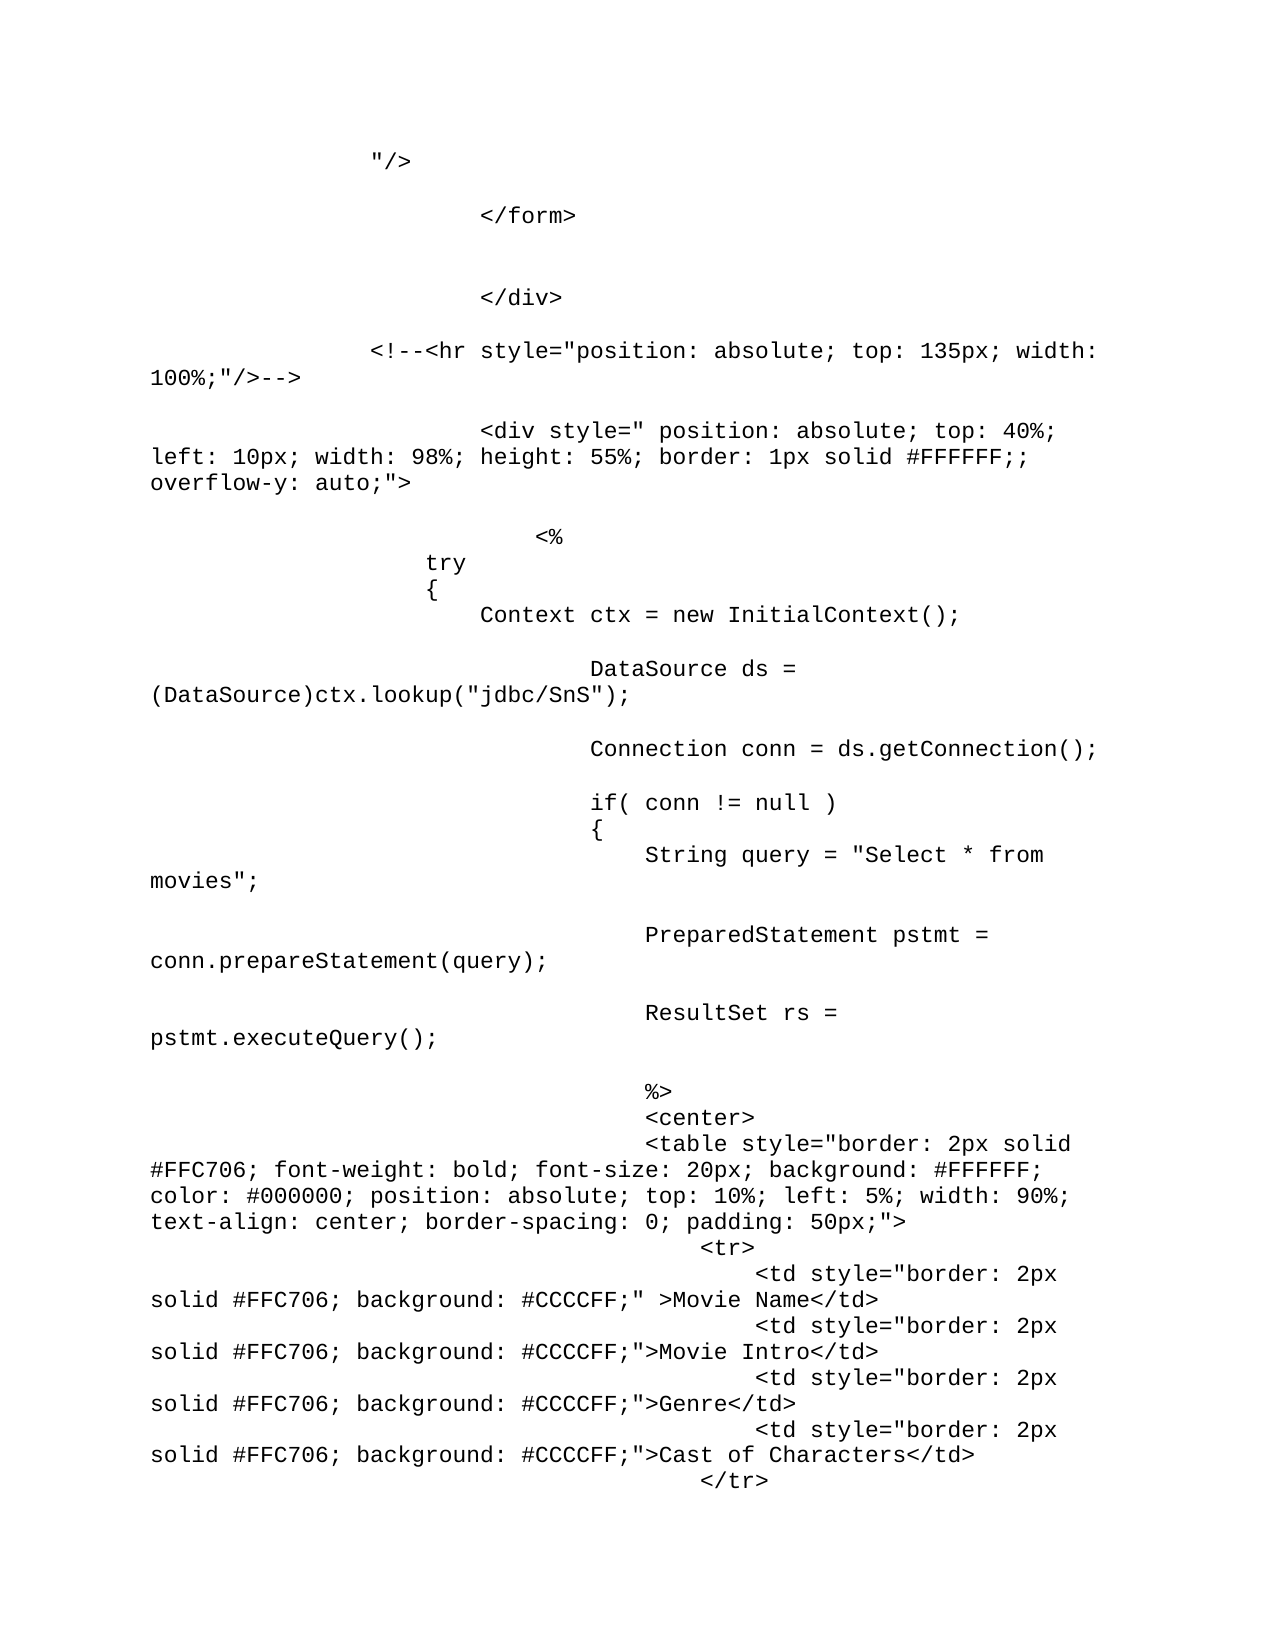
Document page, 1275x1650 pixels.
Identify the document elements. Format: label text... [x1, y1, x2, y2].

text { [150, 577, 1125, 603]
text <table style="border: 2px solid #FFC706; font-weight: bold; font-size: 20px; background: #FFFFFF; color: #000000; position: absolute; top: 10%; left: 5%; width: 90%; text-align: center; border-spacing: 0; padding: 50px;"> [150, 1133, 1125, 1236]
text <td style="border: 2px solid #FFC706; background: #CCCCFF;" >Movie Name</td> [150, 1262, 1125, 1314]
text </tr> [150, 1470, 1125, 1496]
text "/> [150, 150, 1125, 176]
text <td style="border: 2px solid #FFC706; background: #CCCCFF;">Genre</td> [150, 1366, 1125, 1418]
text try [150, 552, 1125, 577]
text String query = "Select * from movies"; [150, 843, 1125, 895]
text PreparedStatement pstmt = conn.prepareStatement(query); [150, 923, 1125, 975]
text <td style="border: 2px solid #FFC706; background: #CCCCFF;">Cast of Characters</td> [150, 1418, 1125, 1470]
text DataSource ds = (DataSource)ctx.lookup("jdbc/SnS"); [150, 657, 1125, 709]
text </form> [150, 204, 1125, 230]
text %> [150, 1081, 1125, 1107]
text <div style=" position: absolute; top: 40%; left: 10px; width: 98%; height: 55%; border: 1px solid #FFFFFF;; overflow-y: auto;"> [150, 420, 1125, 498]
text <tr> [150, 1236, 1125, 1262]
text Connection conn = ds.getConnection(); [150, 737, 1125, 763]
text Context ctx = new InitialContext(); [150, 603, 1125, 629]
text <!--<hr style="position: absolute; top: 135px; width: 100%;"/>--> [150, 340, 1125, 392]
text <td style="border: 2px solid #FFC706; background: #CCCCFF;">Movie Intro</td> [150, 1314, 1125, 1366]
text <center> [150, 1107, 1125, 1133]
text { [150, 817, 1125, 843]
text </div> [150, 286, 1125, 312]
text <% [150, 526, 1125, 552]
text ResultSet rs = pstmt.executeQuery(); [150, 1001, 1125, 1053]
text if( conn != null ) [150, 791, 1125, 817]
